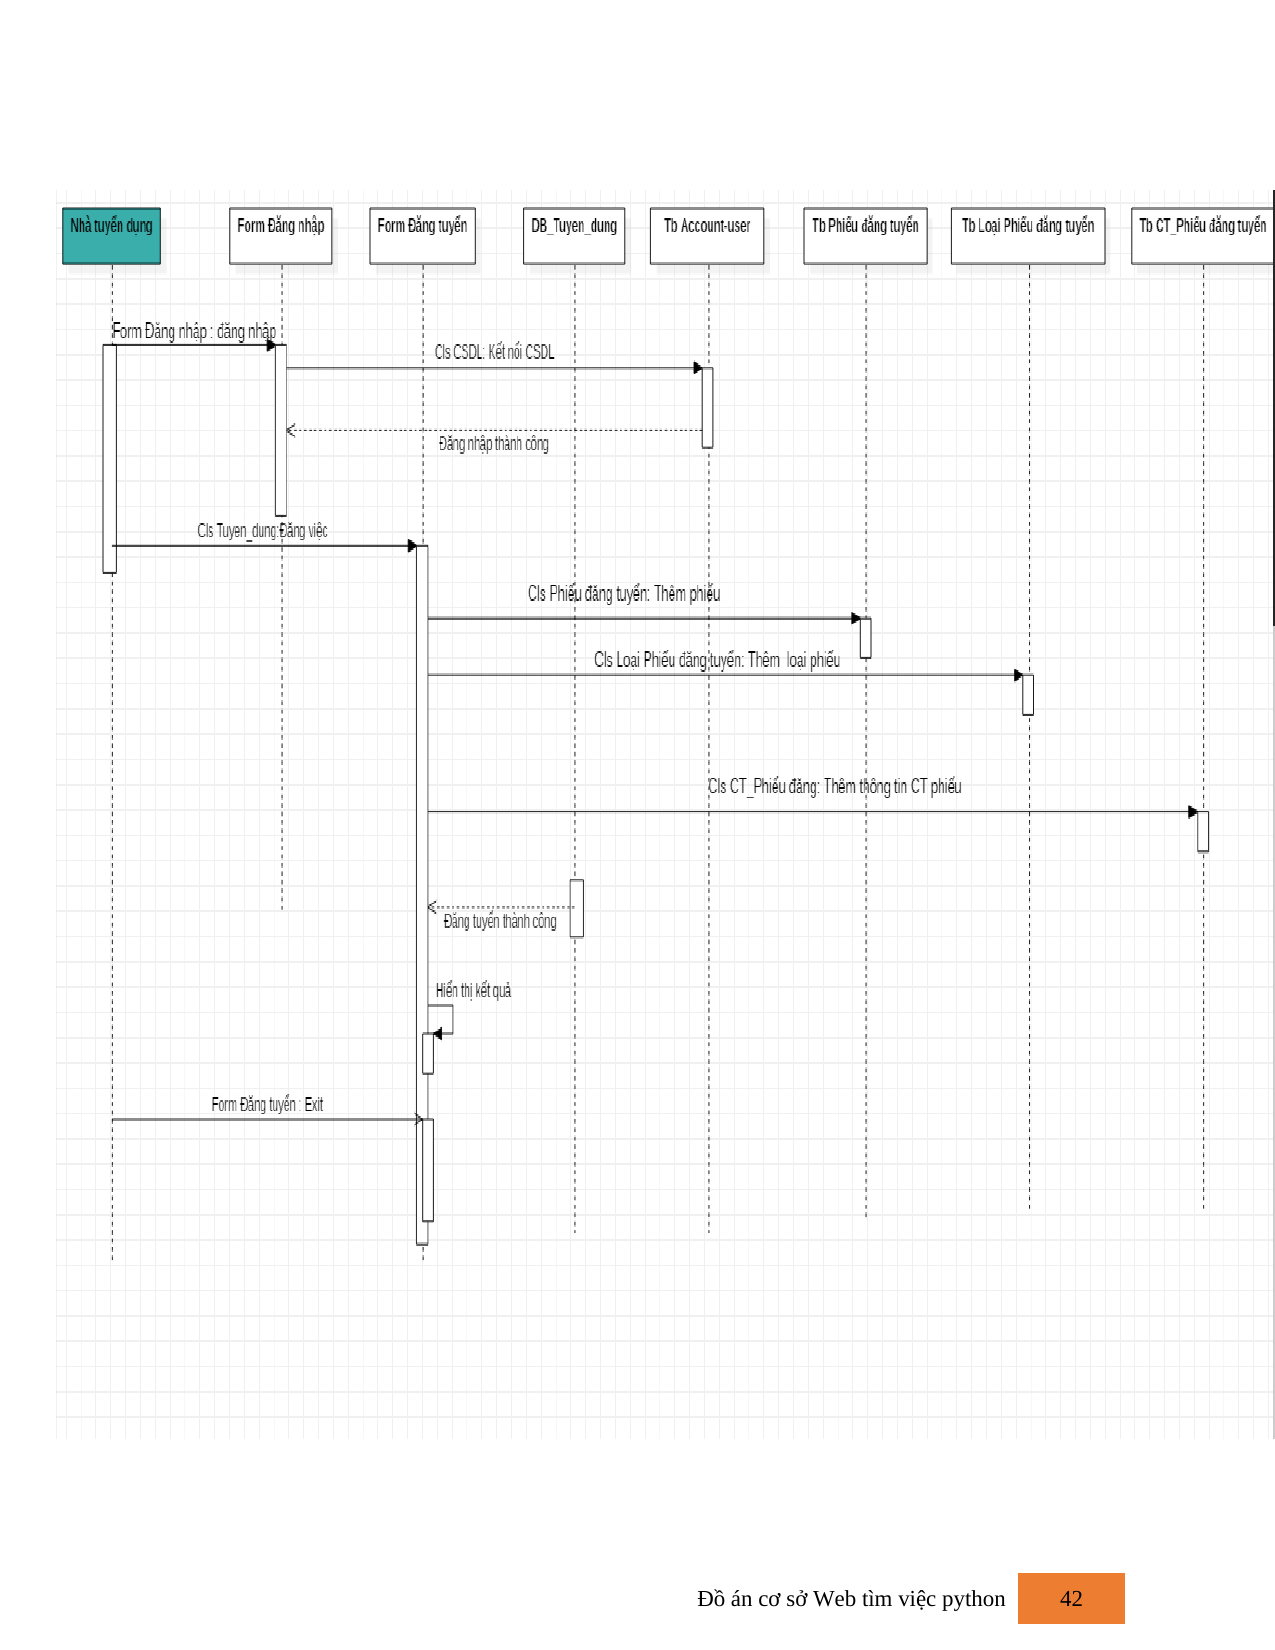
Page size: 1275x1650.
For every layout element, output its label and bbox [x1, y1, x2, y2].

picture [56, 190, 1275, 1439]
